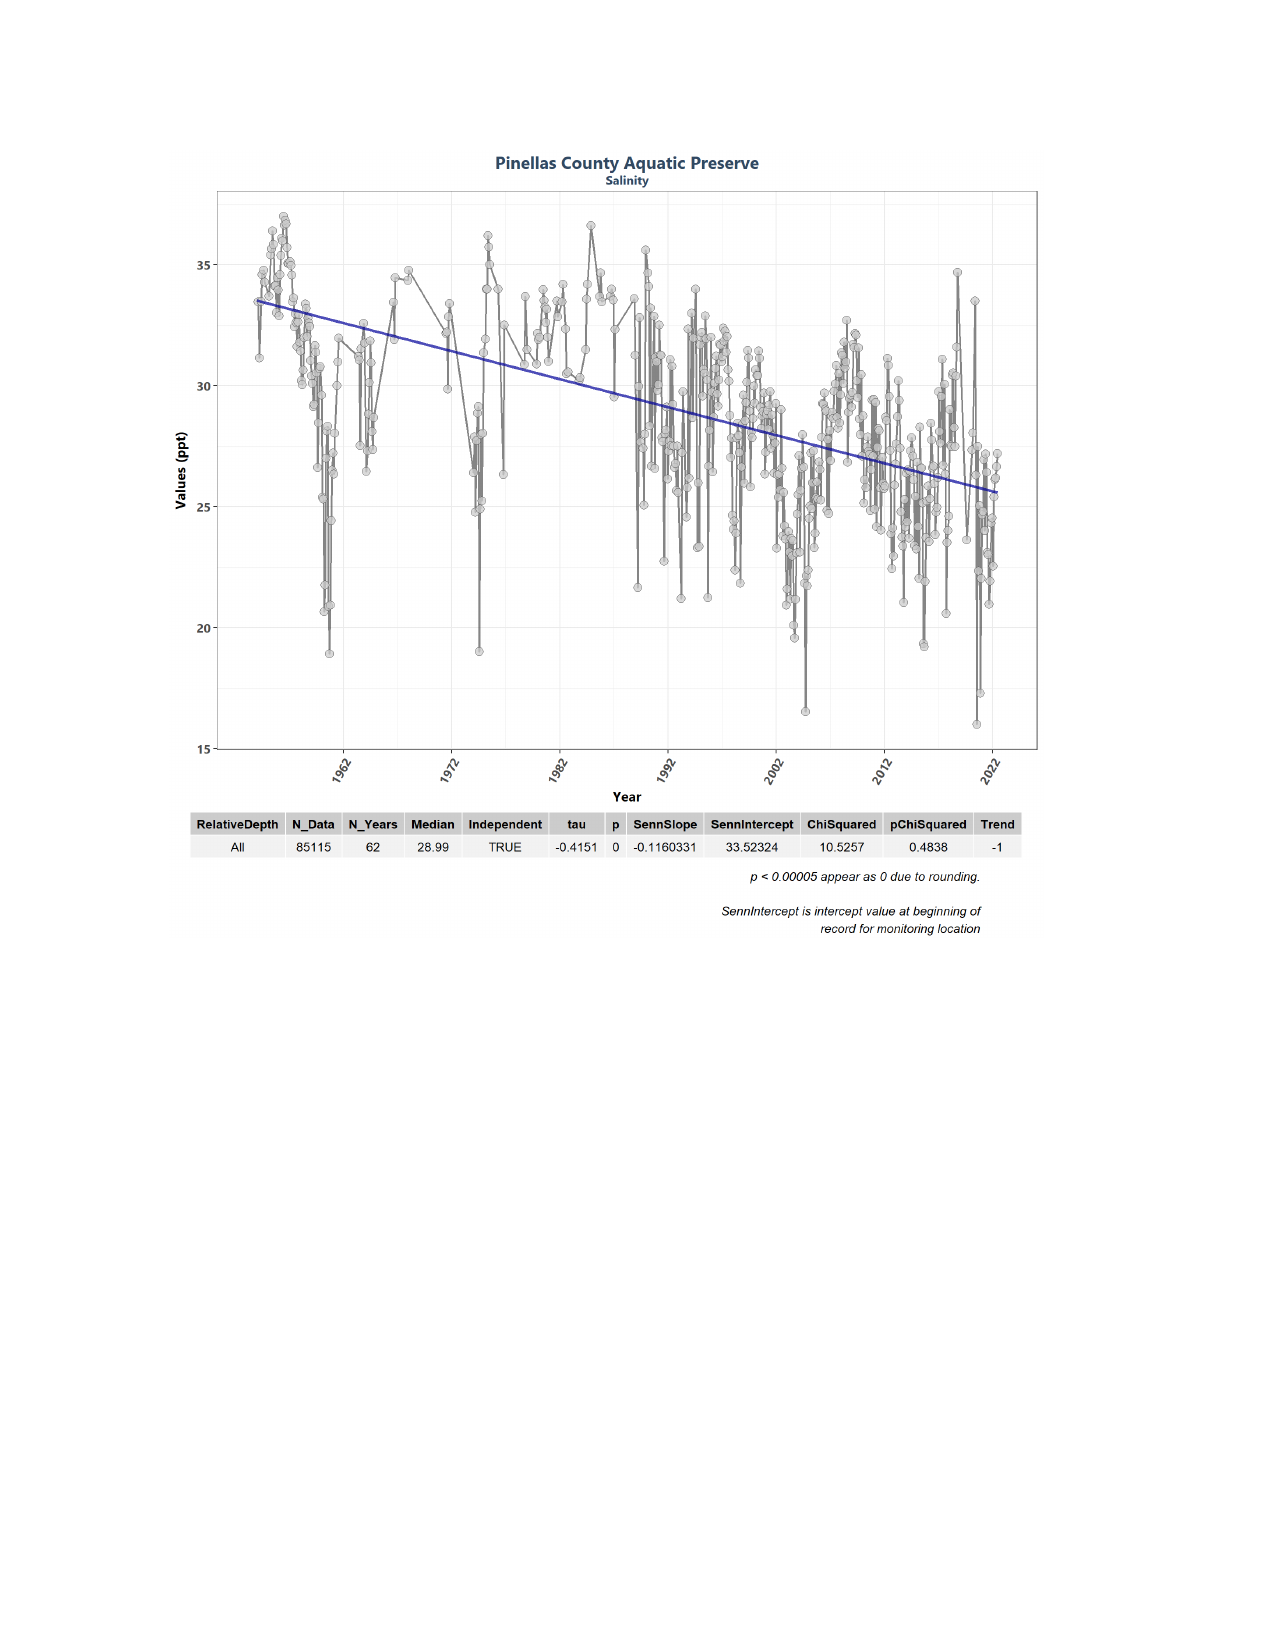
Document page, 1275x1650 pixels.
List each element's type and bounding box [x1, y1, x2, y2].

picture [168, 150, 1044, 938]
